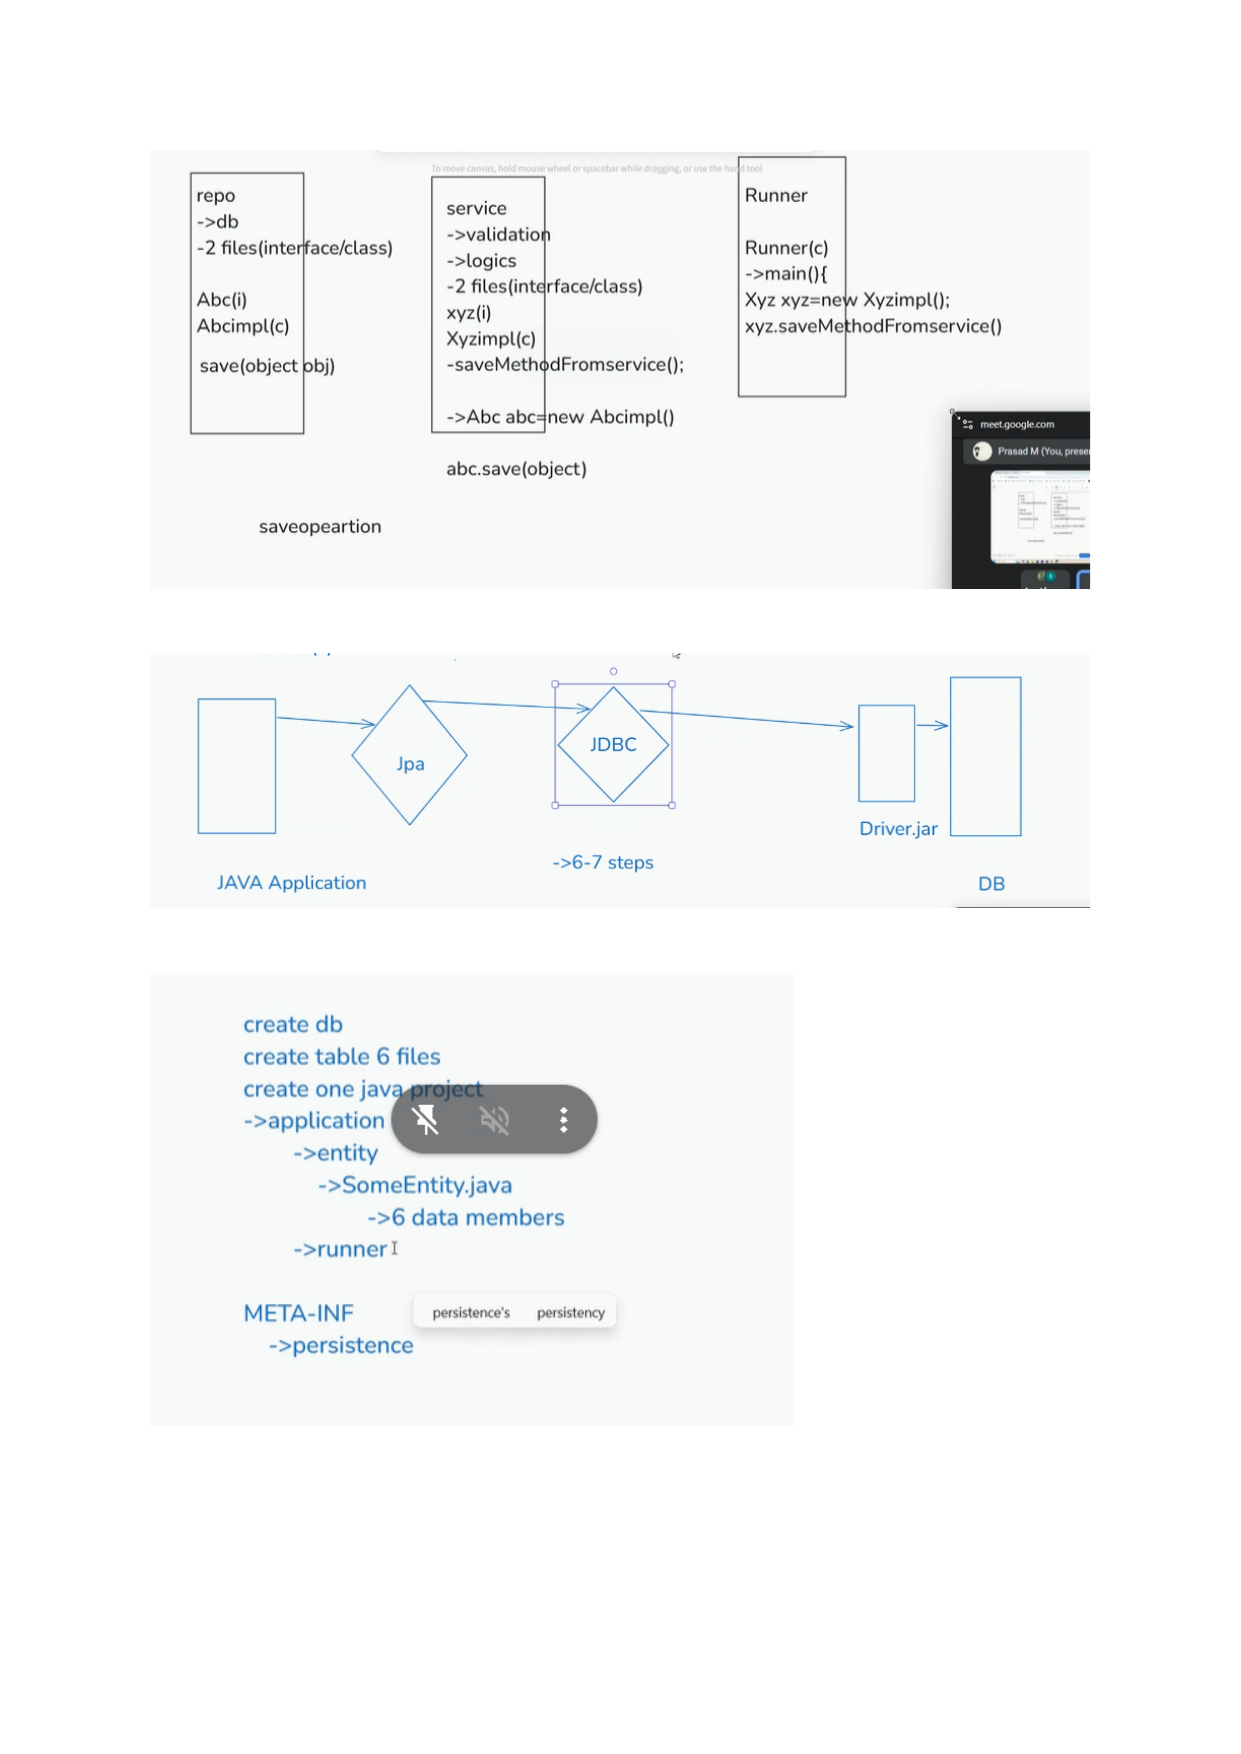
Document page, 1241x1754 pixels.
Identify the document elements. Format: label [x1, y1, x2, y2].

picture [150, 653, 1091, 908]
picture [150, 150, 1091, 589]
picture [150, 973, 794, 1426]
